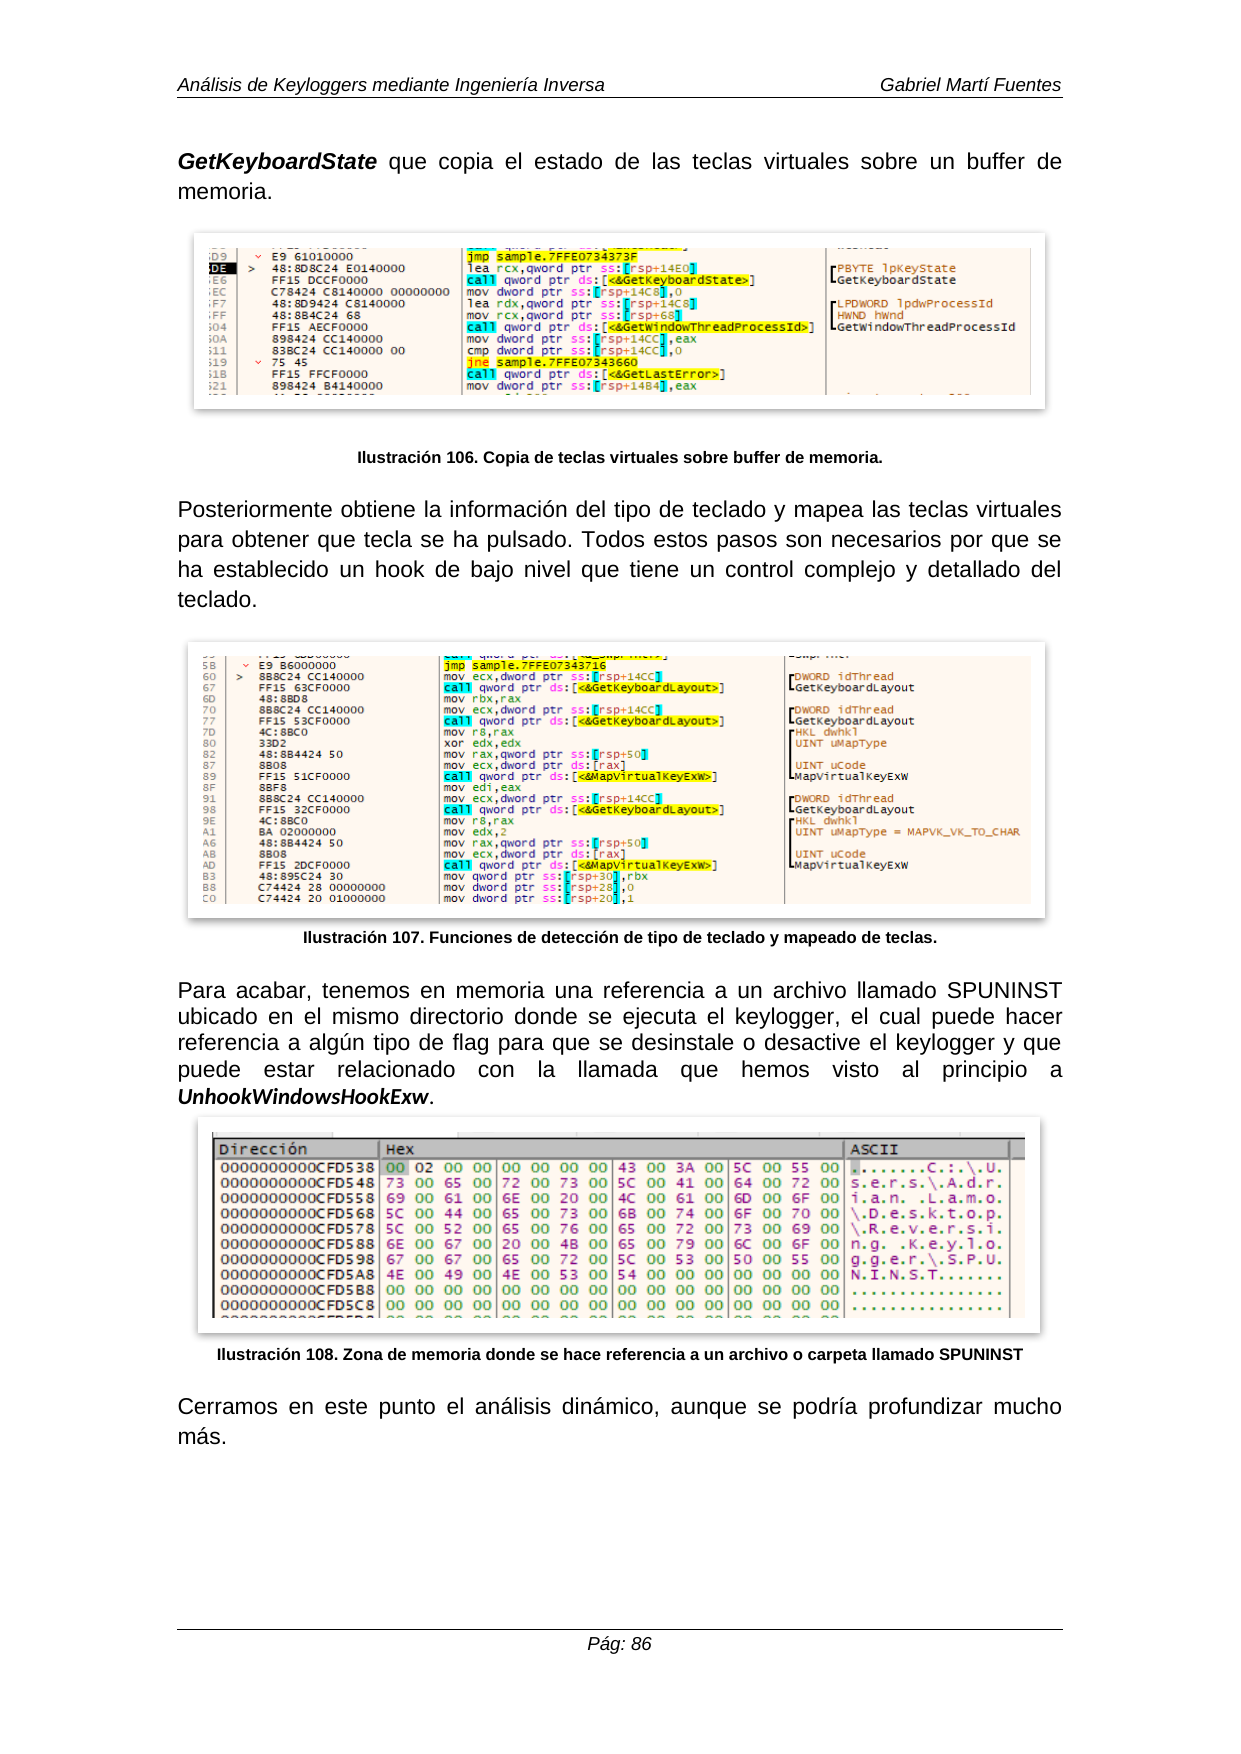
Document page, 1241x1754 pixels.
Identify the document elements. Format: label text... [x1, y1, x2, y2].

picture [203, 656, 1031, 904]
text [177, 148, 1063, 204]
text Posteriormente obtiene la información del tipo de teclado y mapea las teclas virtuales para obtener que tecla se ha pulsado. Todos estos pasos son necesarios por que se ha establecido un hook de bajo nivel que tiene un control complejo y detallado del teclado. [177, 496, 1063, 613]
picture [212, 1132, 1025, 1318]
text Para acabar, tenemos en memoria una referencia a un archivo llamado SPUNINST ubicado en el mismo directorio donde se ejecuta el keylogger, el cual puede hacer referencia a algún tipo de flag para que se desinstale o desactive el keylogger y que puede estar relacionado con la llamada que hemos visto al principio a UnhookWindowsHookExw. [177, 977, 1063, 1110]
picture [209, 248, 1031, 395]
text Cerramos en este punto el análisis dinámico, aunque se podría profundizar mucho más. [177, 1393, 1063, 1449]
